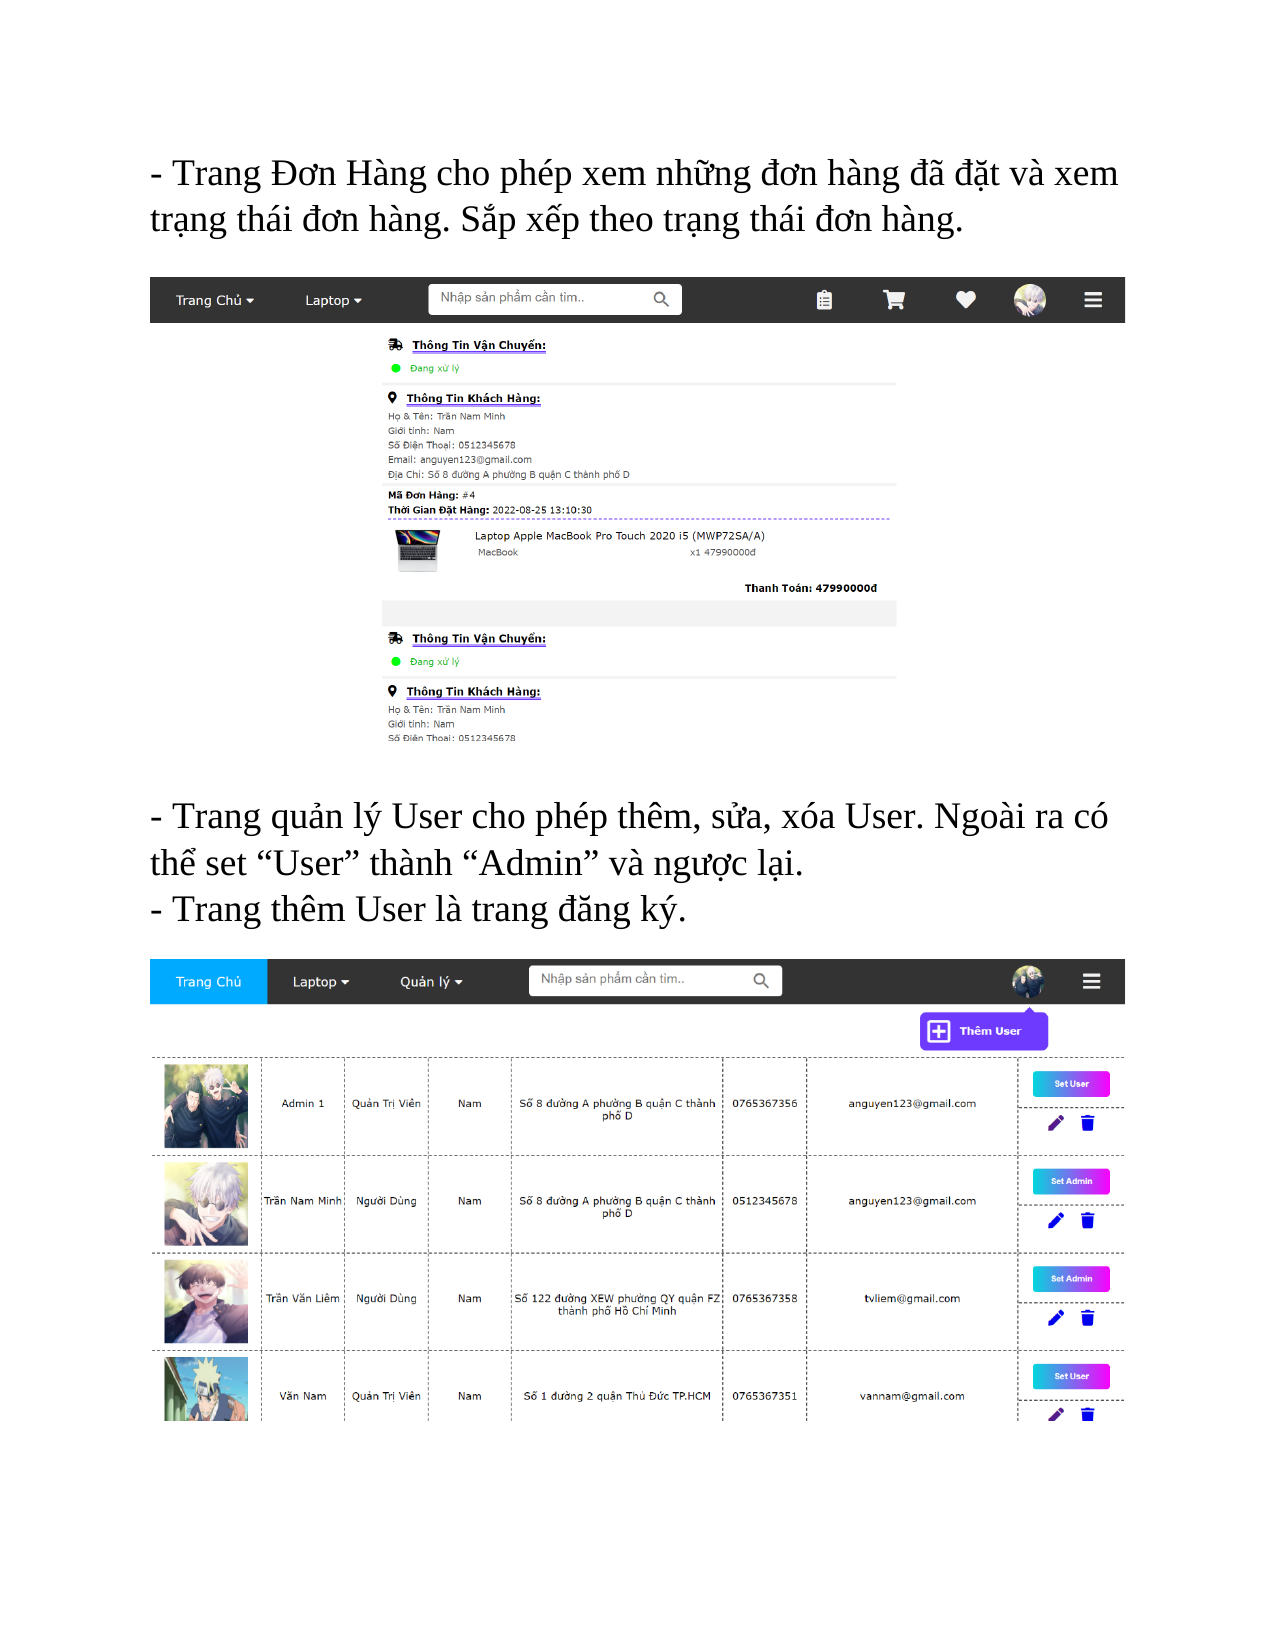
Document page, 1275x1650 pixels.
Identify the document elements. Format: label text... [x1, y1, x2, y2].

text - Trang quản lý User cho phép thêm, sửa, xóa User. Ngoài ra có thể set “User” thành “Admin” và ngược lại. [150, 793, 1125, 883]
picture [150, 277, 1125, 741]
text - Trang Đơn Hàng cho phép xem những đơn hàng đã đặt và xem trạng thái đơn hàng. Sắp xếp theo trạng thái đơn hàng. [150, 150, 1125, 240]
text - Trang thêm User là trang đăng ký. [150, 887, 1125, 930]
picture [150, 959, 1125, 1421]
